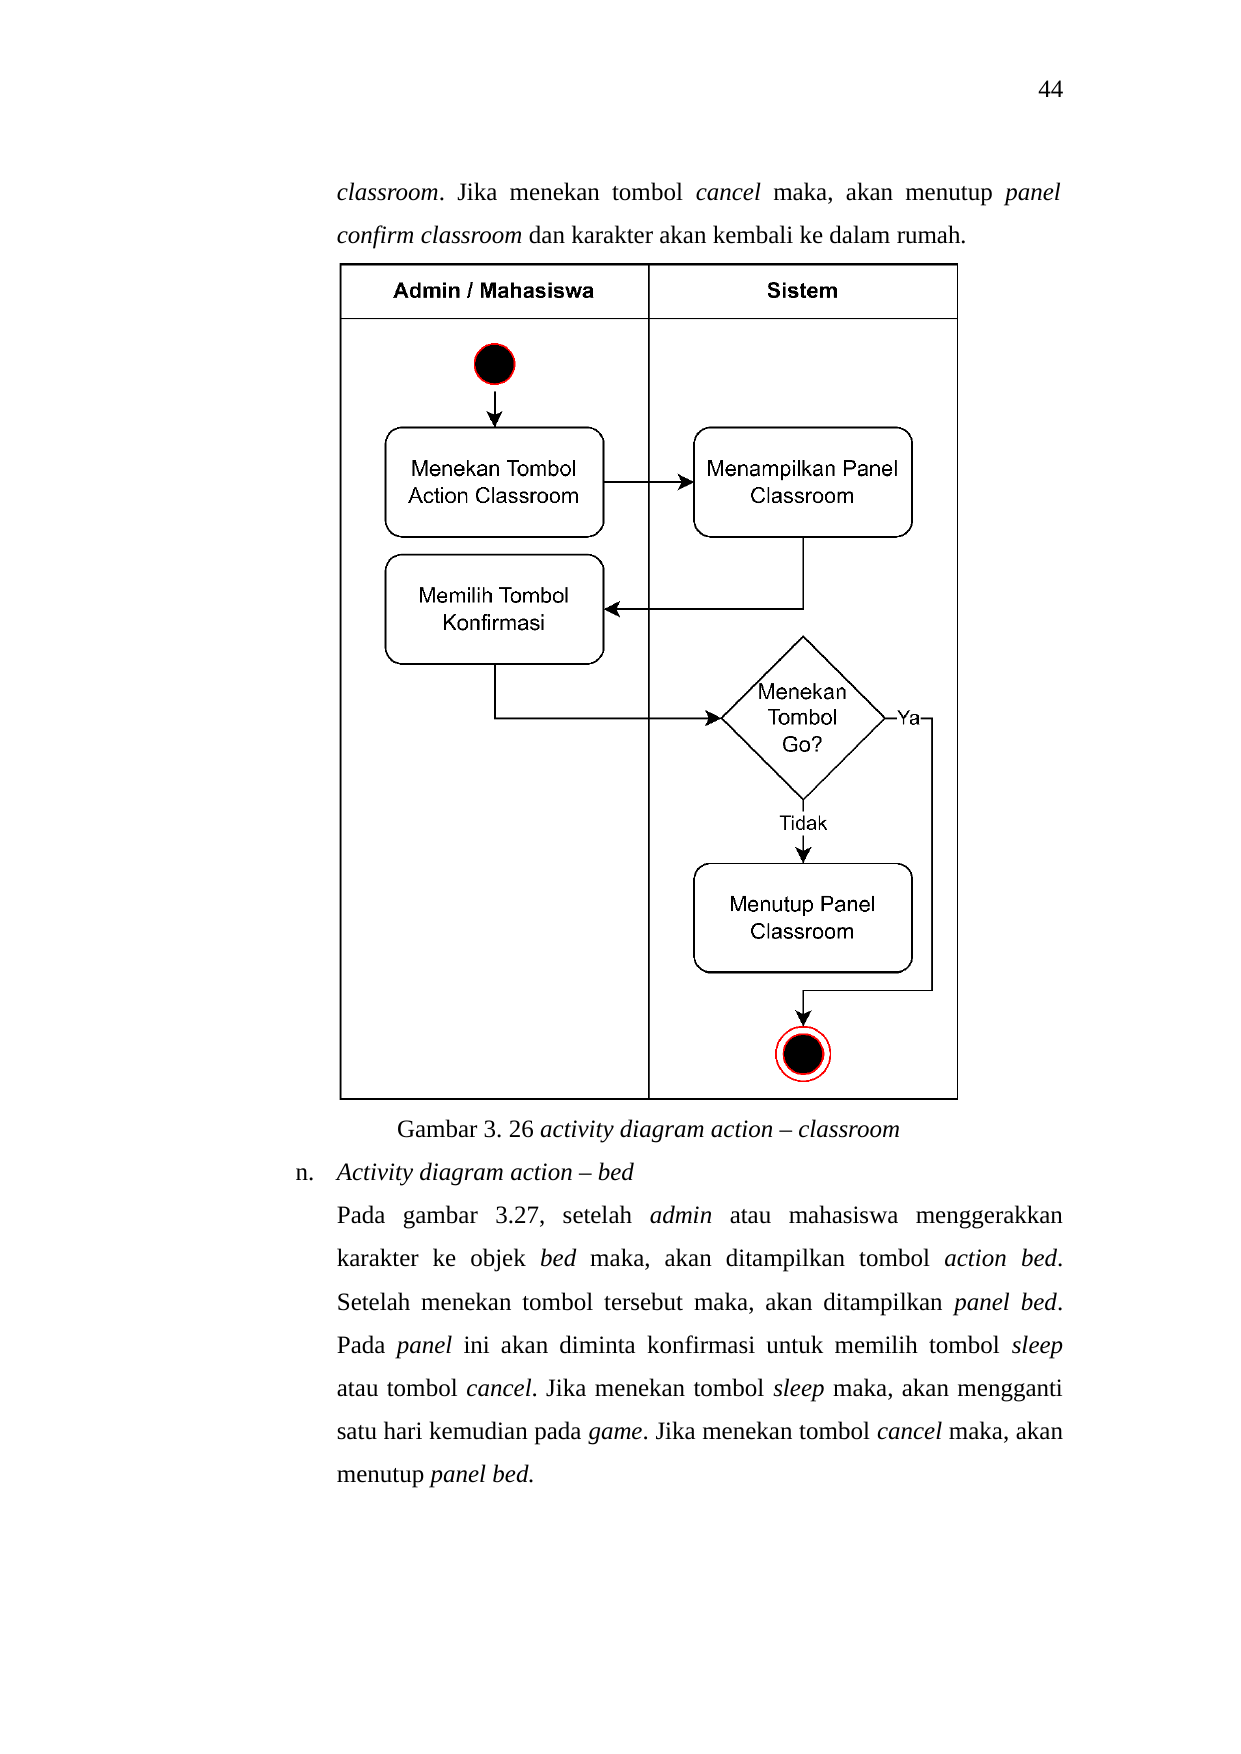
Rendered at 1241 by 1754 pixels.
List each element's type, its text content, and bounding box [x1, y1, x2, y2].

picture [339, 263, 960, 1100]
list Activity diagram action – bed [295, 1157, 1063, 1186]
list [337, 177, 1063, 249]
list Pada gambar 3.27, setelah admin atau mahasiswa menggerakkan karakter ke objek bed maka, akan ditampilkan tombol action bed. Setelah menekan tombol tersebut maka, akan ditampilkan panel bed. Pada panel ini akan diminta konfirmasi untuk memilih tombol sleep atau tombol cancel. Jika menekan tombol sleep maka, akan mengganti satu hari kemudian pada game. Jika menekan tombol cancel maka, akan menutup panel bed. [337, 1200, 1063, 1488]
text Gambar 3. 26 activity diagram action – classroom [236, 1114, 1063, 1143]
